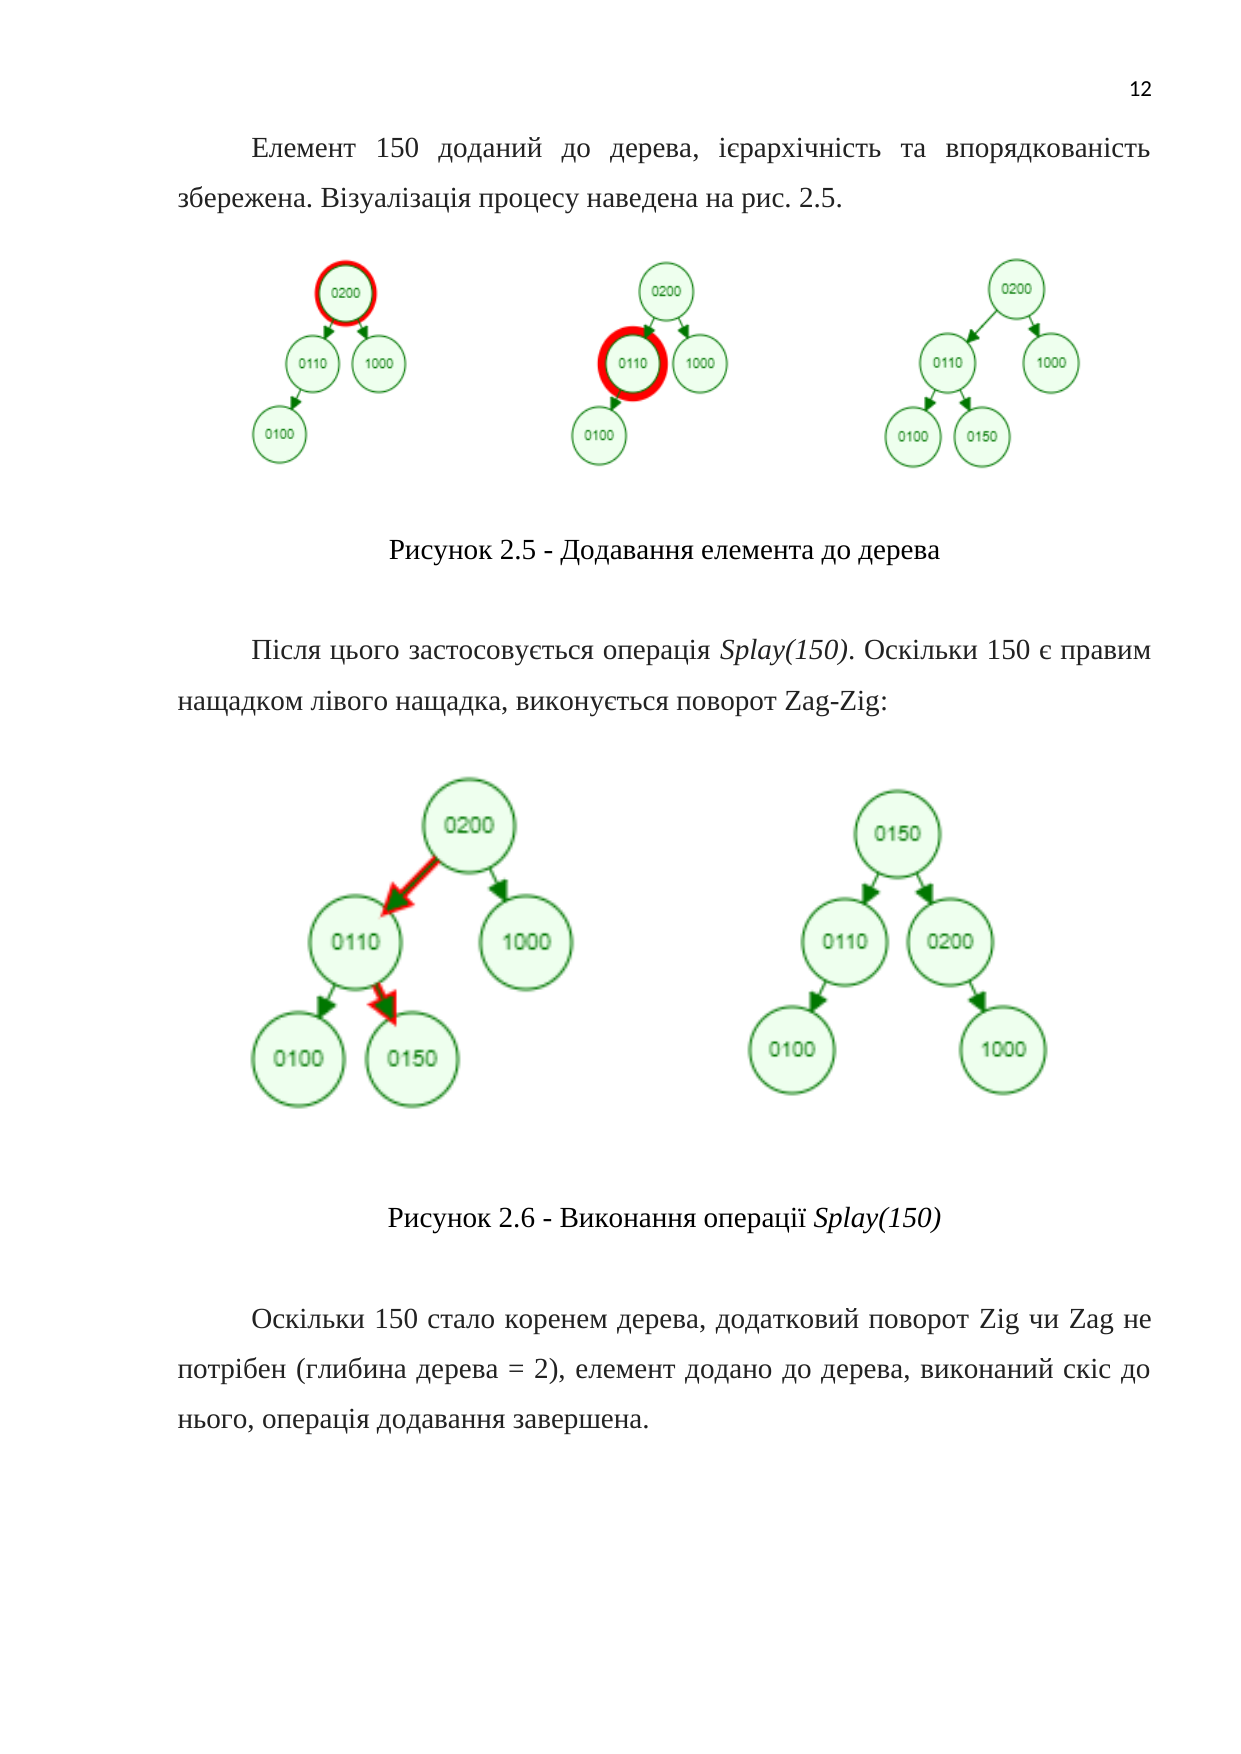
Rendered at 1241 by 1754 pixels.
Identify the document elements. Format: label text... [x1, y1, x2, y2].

text Елемент 150 доданий до дерева, ієрархічність та впорядкованість збережена. Візуалізація процесу наведена на рис. 2.5. [177, 130, 1152, 214]
picture [177, 232, 469, 514]
text Рисунок 2.5 - Додавання елемента до дерева [177, 532, 1152, 565]
text Після цього застосовується операція Splay(150). Оскільки 150 є правим нащадком лівого нащадка, виконується поворот Zag-Zig: [177, 632, 1152, 716]
picture [850, 230, 1142, 512]
text Оскільки 150 стало коренем дерева, додатковий поворот Zig чи Zag не потрібен (глибина дерева = 2), елемент додано до дерева, виконаний скіс до нього, операція додавання завершена. [177, 1301, 1152, 1435]
text Рисунок 2.6 - Виконання операції Splay(150) [177, 1200, 1152, 1234]
picture [509, 230, 801, 514]
picture [177, 733, 1145, 1182]
